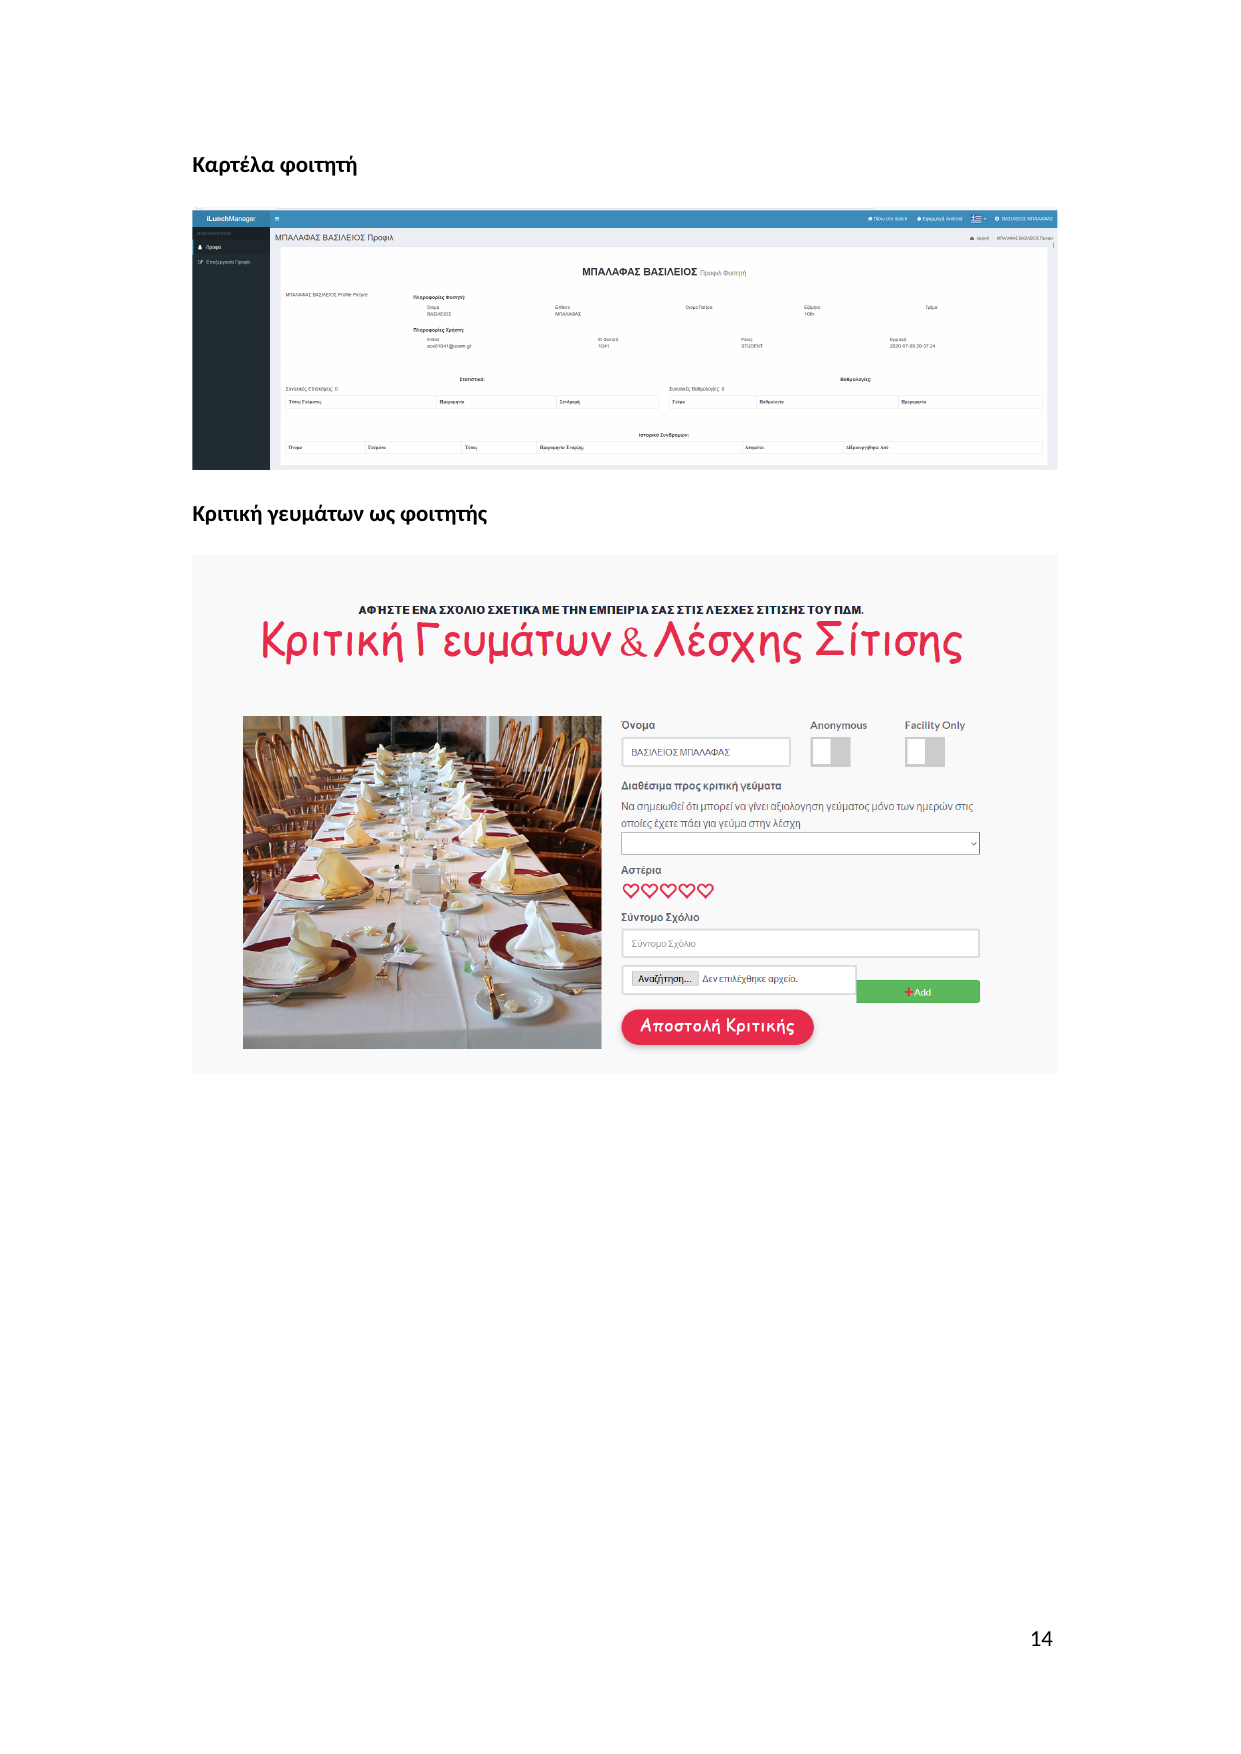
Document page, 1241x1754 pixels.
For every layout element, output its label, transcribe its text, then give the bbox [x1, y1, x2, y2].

text Καρτέλα φοιτητή [192, 150, 1053, 178]
picture [192, 555, 1058, 1073]
picture [192, 207, 1058, 470]
text Κριτική γευμάτων ως φοιτητής [192, 499, 1053, 527]
